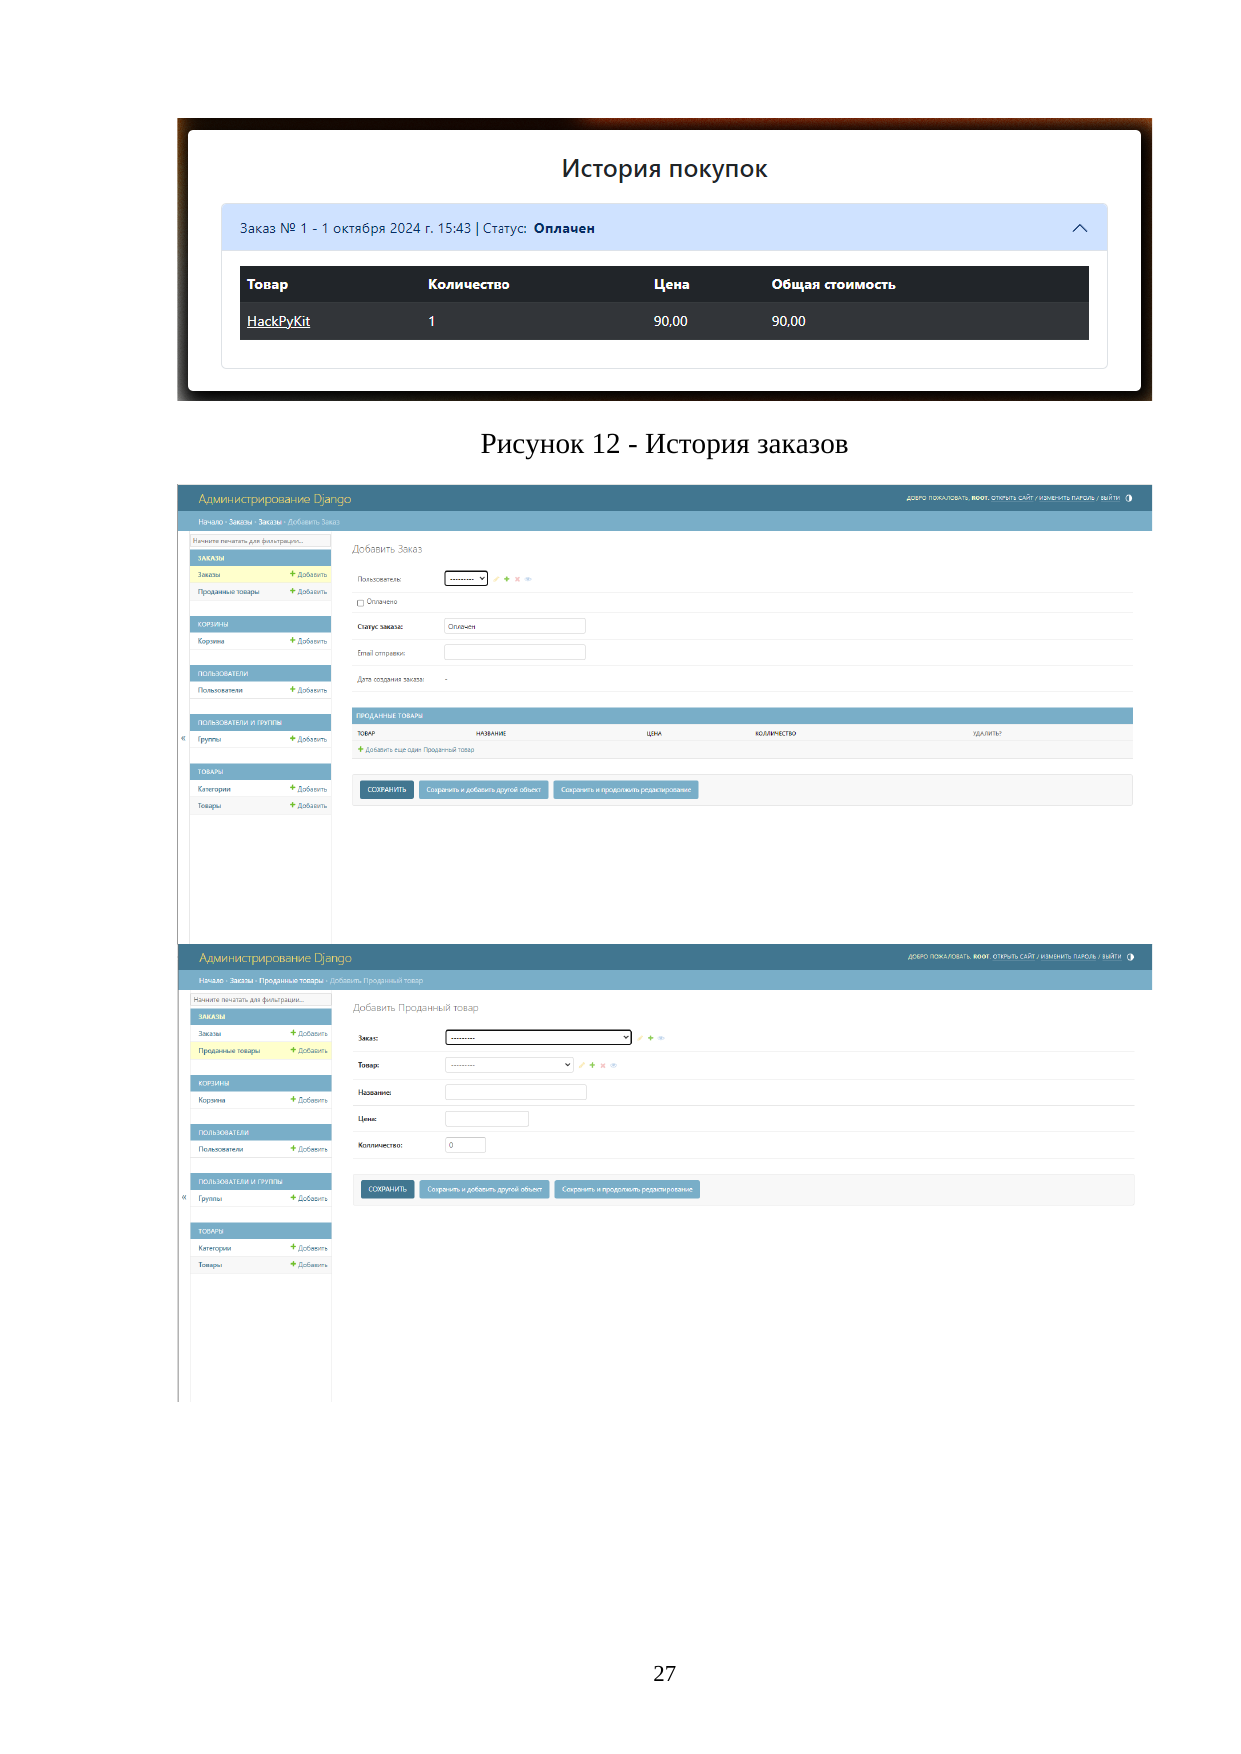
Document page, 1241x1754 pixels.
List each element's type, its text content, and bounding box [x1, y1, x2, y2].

picture [177, 118, 1153, 401]
text История заказов [177, 426, 1152, 459]
picture [177, 484, 1153, 1402]
